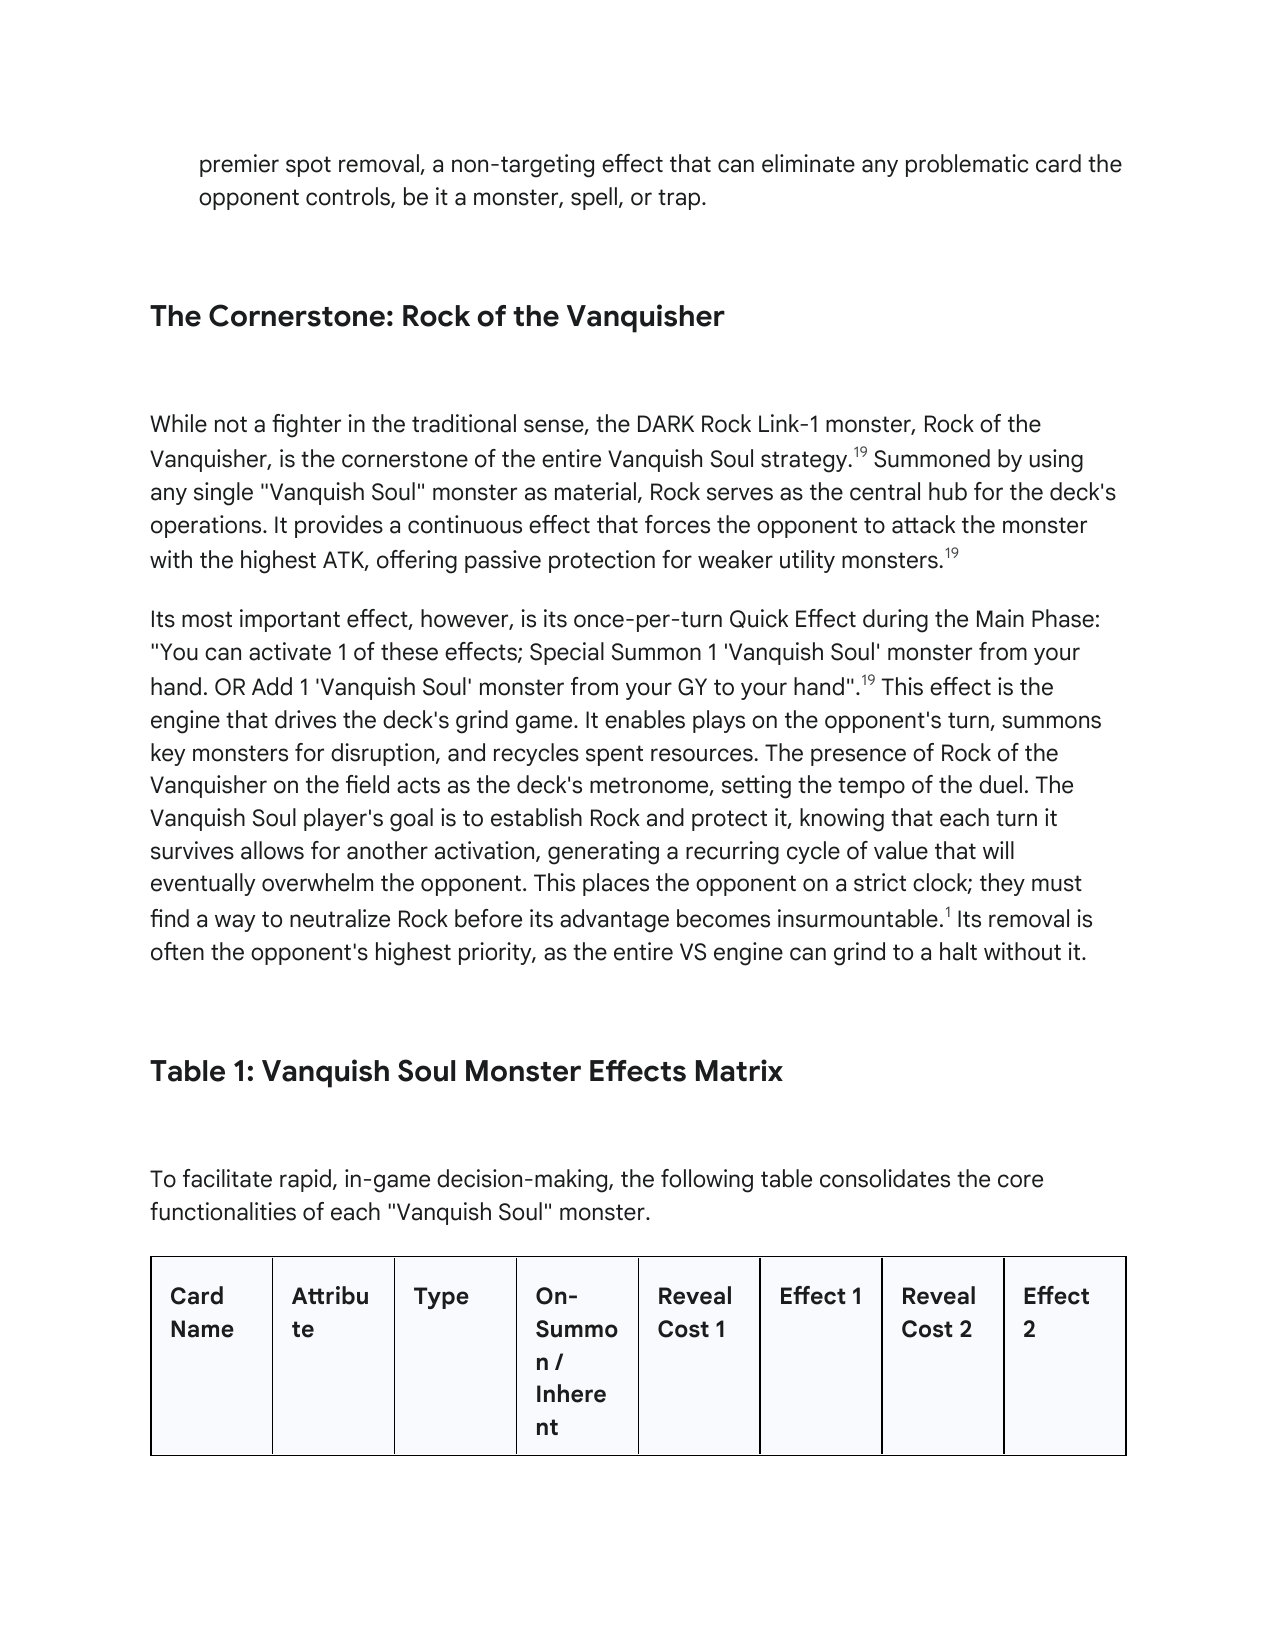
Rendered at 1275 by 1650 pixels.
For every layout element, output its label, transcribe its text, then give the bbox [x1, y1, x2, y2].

table_header Reveal Cost 2 [883, 1257, 1004, 1454]
subtitle The Cornerstone: Rock of the Vanquisher [150, 298, 1125, 335]
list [161, 150, 1125, 211]
table_header Reveal Cost 1 [639, 1257, 760, 1454]
table_header Card Name [152, 1257, 272, 1454]
table_header Effect 2 [1005, 1257, 1125, 1454]
table_header Effect 1 [761, 1257, 882, 1454]
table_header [517, 1257, 638, 1454]
text Its most important effect, however, is its once-per-turn Quick Effect during the Main Phase: "You can activate 1 of these effects; Special Summon 1 'Vanquish Soul' monster from your hand. OR Add 1 'Vanquish Soul' monster from your GY to your hand".19 This effect is the engine that drives the deck's grind game. It enables plays on the opponent's turn, summons key monsters for disruption, and recycles spent resources. The presence of Rock of the Vanquisher on the field acts as the deck's metronome, setting the tempo of the duel. The Vanquish Soul player's goal is to establish Rock and protect it, knowing that each turn it survives allows for another activation, generating a recurring cycle of value that will eventually overwhelm the opponent. This places the opponent on a strict clock; they must find a way to neutralize Rock before its advantage becomes insurmountable.1 Its removal is often the opponent's highest priority, as the entire VS engine can grind to a halt without it. [150, 605, 1125, 967]
table_header Type [395, 1257, 516, 1454]
subtitle Table 1: Vanquish Soul Monster Effects Matrix [150, 1053, 1125, 1090]
table_header Attribute [273, 1257, 394, 1454]
text While not a fighter in the traditional sense, the DARK Rock Link-1 monster, Rock of the Vanquisher, is the cornerstone of the entire Vanquish Soul strategy.19 Summoned by using any single "Vanquish Soul" monster as material, Rock serves as the central hub for the deck's operations. It provides a continuous effect that forces the opponent to attack the monster with the highest ATK, offering passive protection for weaker utility monsters.19 [150, 410, 1125, 576]
text To facilitate rapid, in-game decision-making, the following table consolidates the core functionalities of each "Vanquish Soul" monster. [150, 1165, 1125, 1227]
